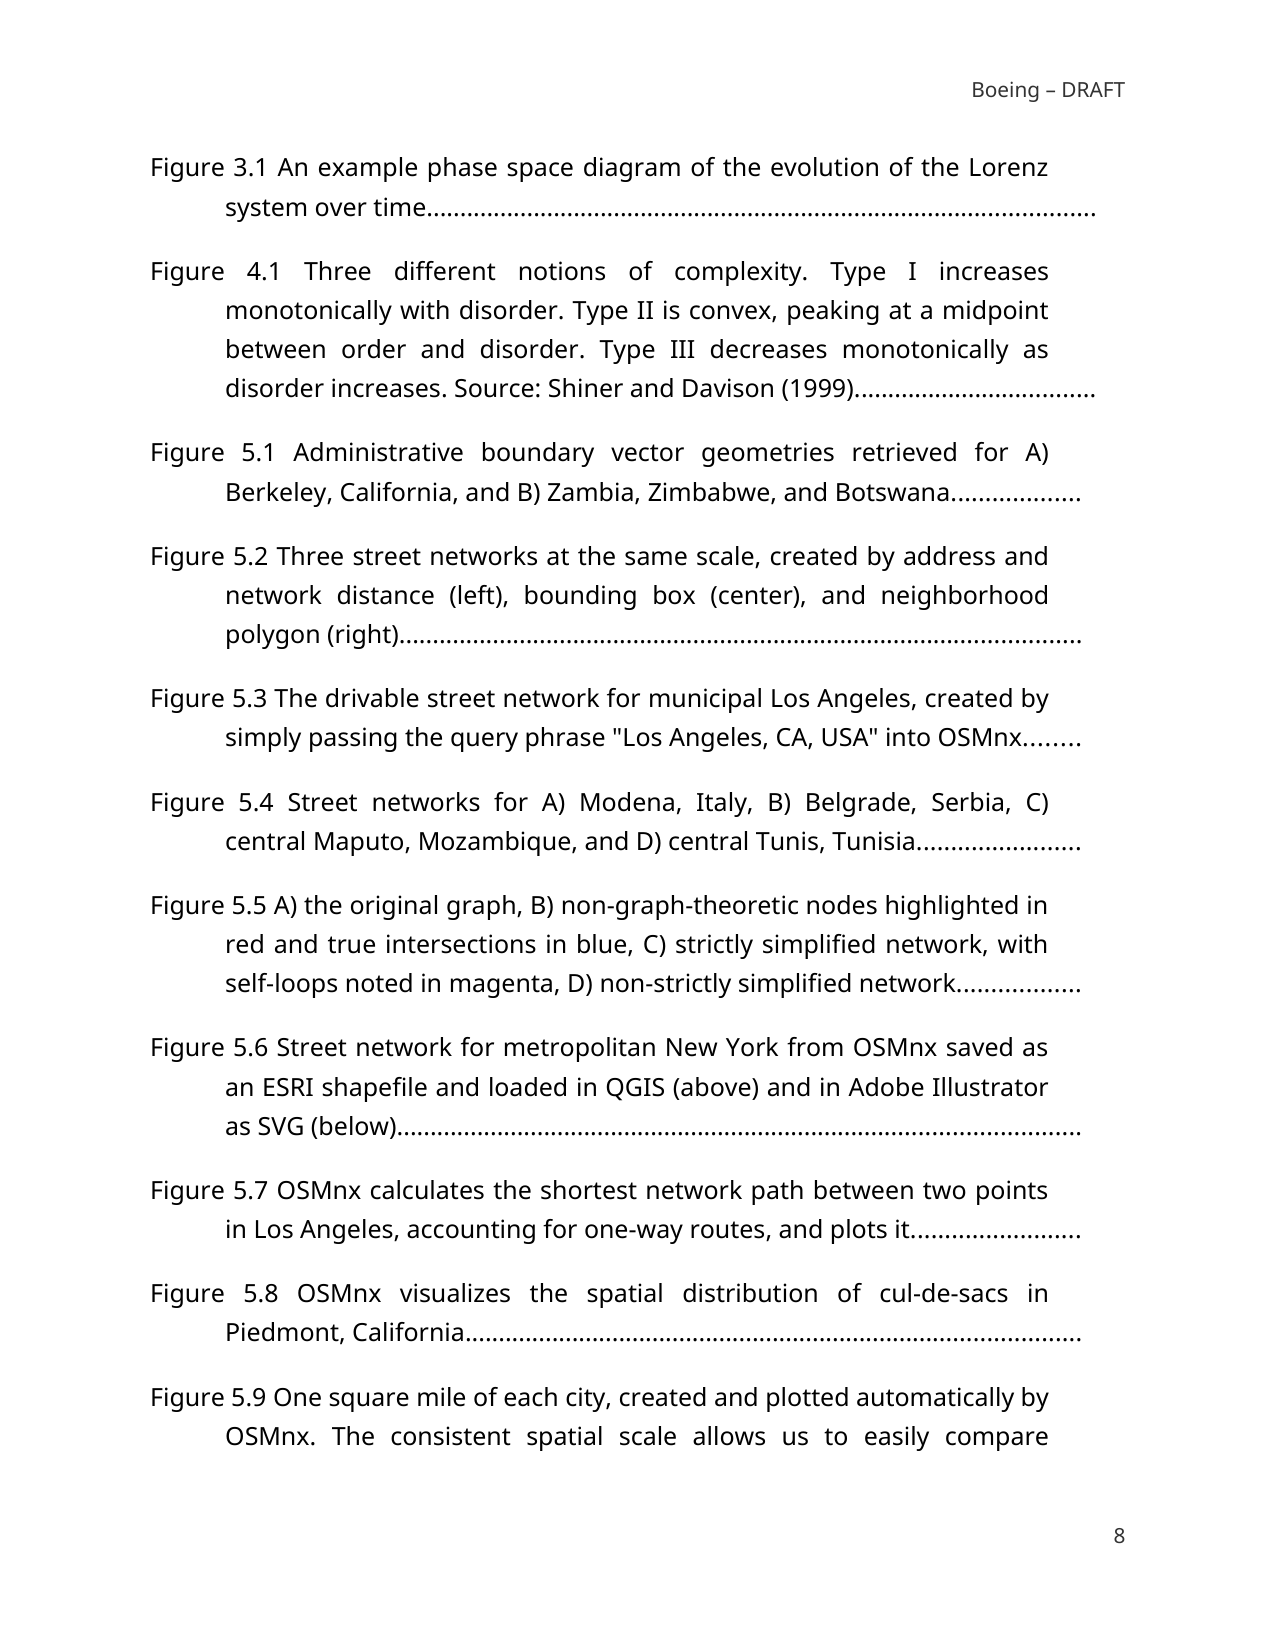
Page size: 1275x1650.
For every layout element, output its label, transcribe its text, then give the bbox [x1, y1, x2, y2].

text Figure 5.8 OSMnx visualizes the spatial distribution of cul-de-sacs in Piedmont, California. 139 [150, 1276, 1050, 1349]
text Figure 5.2 Three street networks at the same scale, created by address and network distance (left), bounding box (center), and neighborhood polygon (right). 128 [150, 538, 1050, 651]
text Figure 5.1 Administrative boundary vector geometries retrieved for A) Berkeley, California, and B) Zambia, Zimbabwe, and Botswana. 126 [150, 435, 1050, 508]
text Figure 5.7 OSMnx calculates the shortest network path between two points in Los Angeles, accounting for one-way routes, and plots it. 138 [150, 1172, 1050, 1246]
text Figure 5.4 Street networks for A) Modena, Italy, B) Belgrade, Serbia, C) central Maputo, Mozambique, and D) central Tunis, Tunisia. 131 [150, 784, 1050, 857]
text Figure 5.6 Street network for metropolitan New York from OSMnx saved as an ESRI shapefile and loaded in QGIS (above) and in Adobe Illustrator as SVG (below). 135 [150, 1030, 1050, 1142]
text Figure 3.1 An example phase space diagram of the evolution of the Lorenz system over time. 67 [150, 150, 1050, 223]
text Figure 5.3 The drivable street network for municipal Los Angeles, created by simply passing the query phrase "Los Angeles, CA, USA" into OSMnx. 130 [150, 681, 1050, 754]
text Figure 5.5 A) the original graph, B) non-graph-theoretic nodes highlighted in red and true intersections in blue, C) strictly simplified network, with self-loops noted in magenta, D) non-strictly simplified network. 133 [150, 887, 1050, 1000]
text Figure 4.1 Three different notions of complexity. Type I increases monotonically with disorder. Type II is convex, peaking at a midpoint between order and disorder. Type III decreases monotonically as disorder increases. Source: Shiner and Davison (1999). 92 [150, 253, 1050, 405]
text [150, 1379, 1050, 1452]
